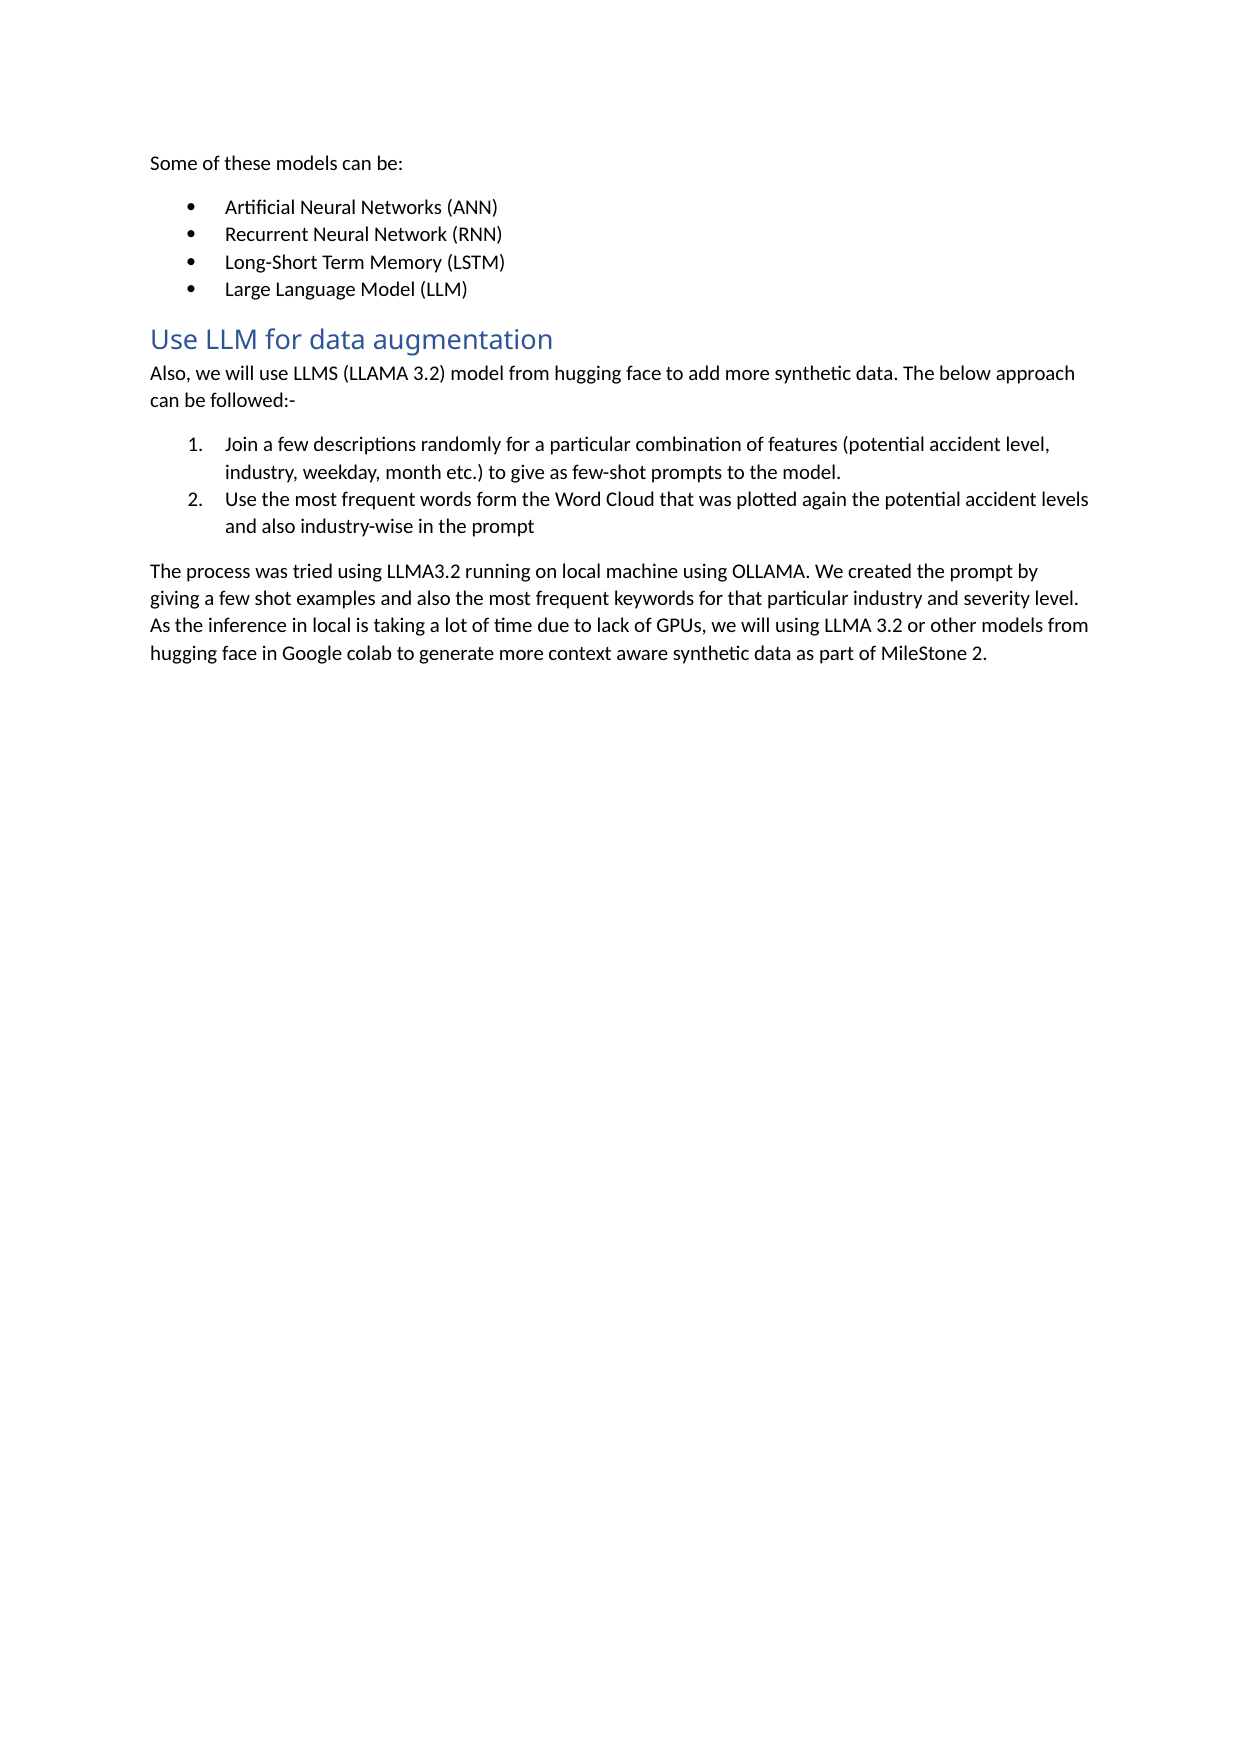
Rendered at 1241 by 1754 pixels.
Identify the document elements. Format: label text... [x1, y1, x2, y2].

text Some of these models can be: [150, 150, 1090, 175]
list Large Language Model (LLM) [187, 276, 1090, 302]
list Use the most frequent words form the Word Cloud that was plotted again the potential accident levels and also industry-wise in the prompt [187, 486, 1090, 539]
list Artificial Neural Networks (ANN) [187, 194, 1090, 219]
list Long-Short Term Memory (LSTM) [187, 249, 1090, 274]
text The process was tried using LLMA3.2 running on local machine using OLLAMA. We created the prompt by giving a few shot examples and also the most frequent keywords for that particular industry and severity level. As the inference in local is taking a lot of time due to lack of GPUs, we will using LLMA 3.2 or other models from hugging face in Google colab to generate more context aware synthetic data as part of MileStone 2. [150, 558, 1090, 665]
list Join a few descriptions randomly for a particular combination of features (potential accident level, industry, weekday, month etc.) to give as few-shot prompts to the model. [187, 432, 1090, 484]
subtitle Use LLM for data augmentation [150, 320, 1090, 357]
list Recurrent Neural Network (RNN) [187, 221, 1090, 247]
text Also, we will use LLMS (LLAMA 3.2) model from hugging face to add more synthetic data. The below approach can be followed:- [150, 360, 1090, 413]
